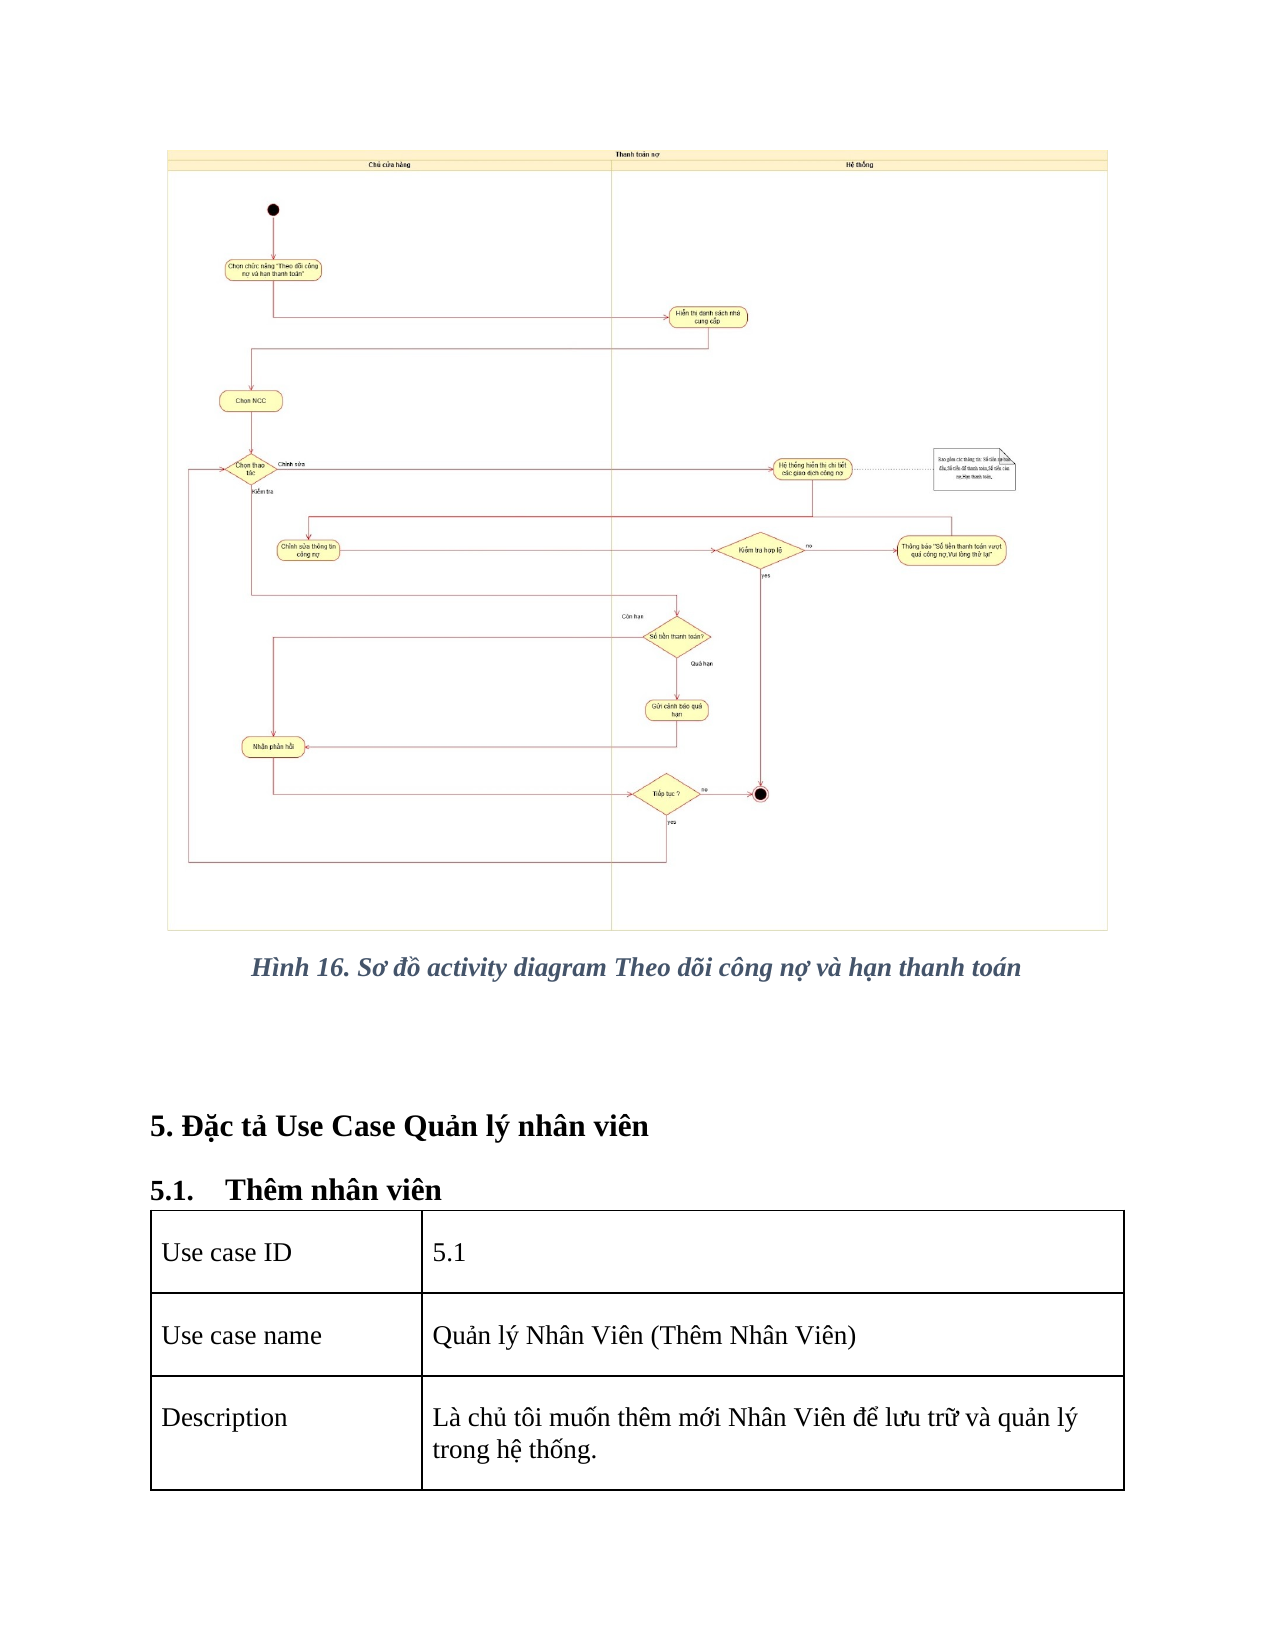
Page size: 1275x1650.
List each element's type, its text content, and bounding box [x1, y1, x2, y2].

table_header 5.1 [423, 1211, 1123, 1292]
subtitle Đặc tả Use Case Quản lý nhân viên [150, 1107, 1125, 1143]
table_header Use case ID [152, 1211, 421, 1292]
table_cell Là chủ tôi muốn thêm mới Nhân Viên để lưu trữ và quản lý trong hệ thống. [423, 1377, 1123, 1489]
table_cell Quản lý Nhân Viên (Thêm Nhân Viên) [423, 1294, 1123, 1375]
table_cell Description [152, 1377, 421, 1489]
picture [167, 150, 1108, 931]
table_cell Use case name [152, 1294, 421, 1375]
subtitle Thêm nhân viên [150, 1171, 1125, 1207]
text Hình 16. Sơ đồ activity diagram Theo dõi công nợ và hạn thanh toán [150, 951, 1125, 982]
